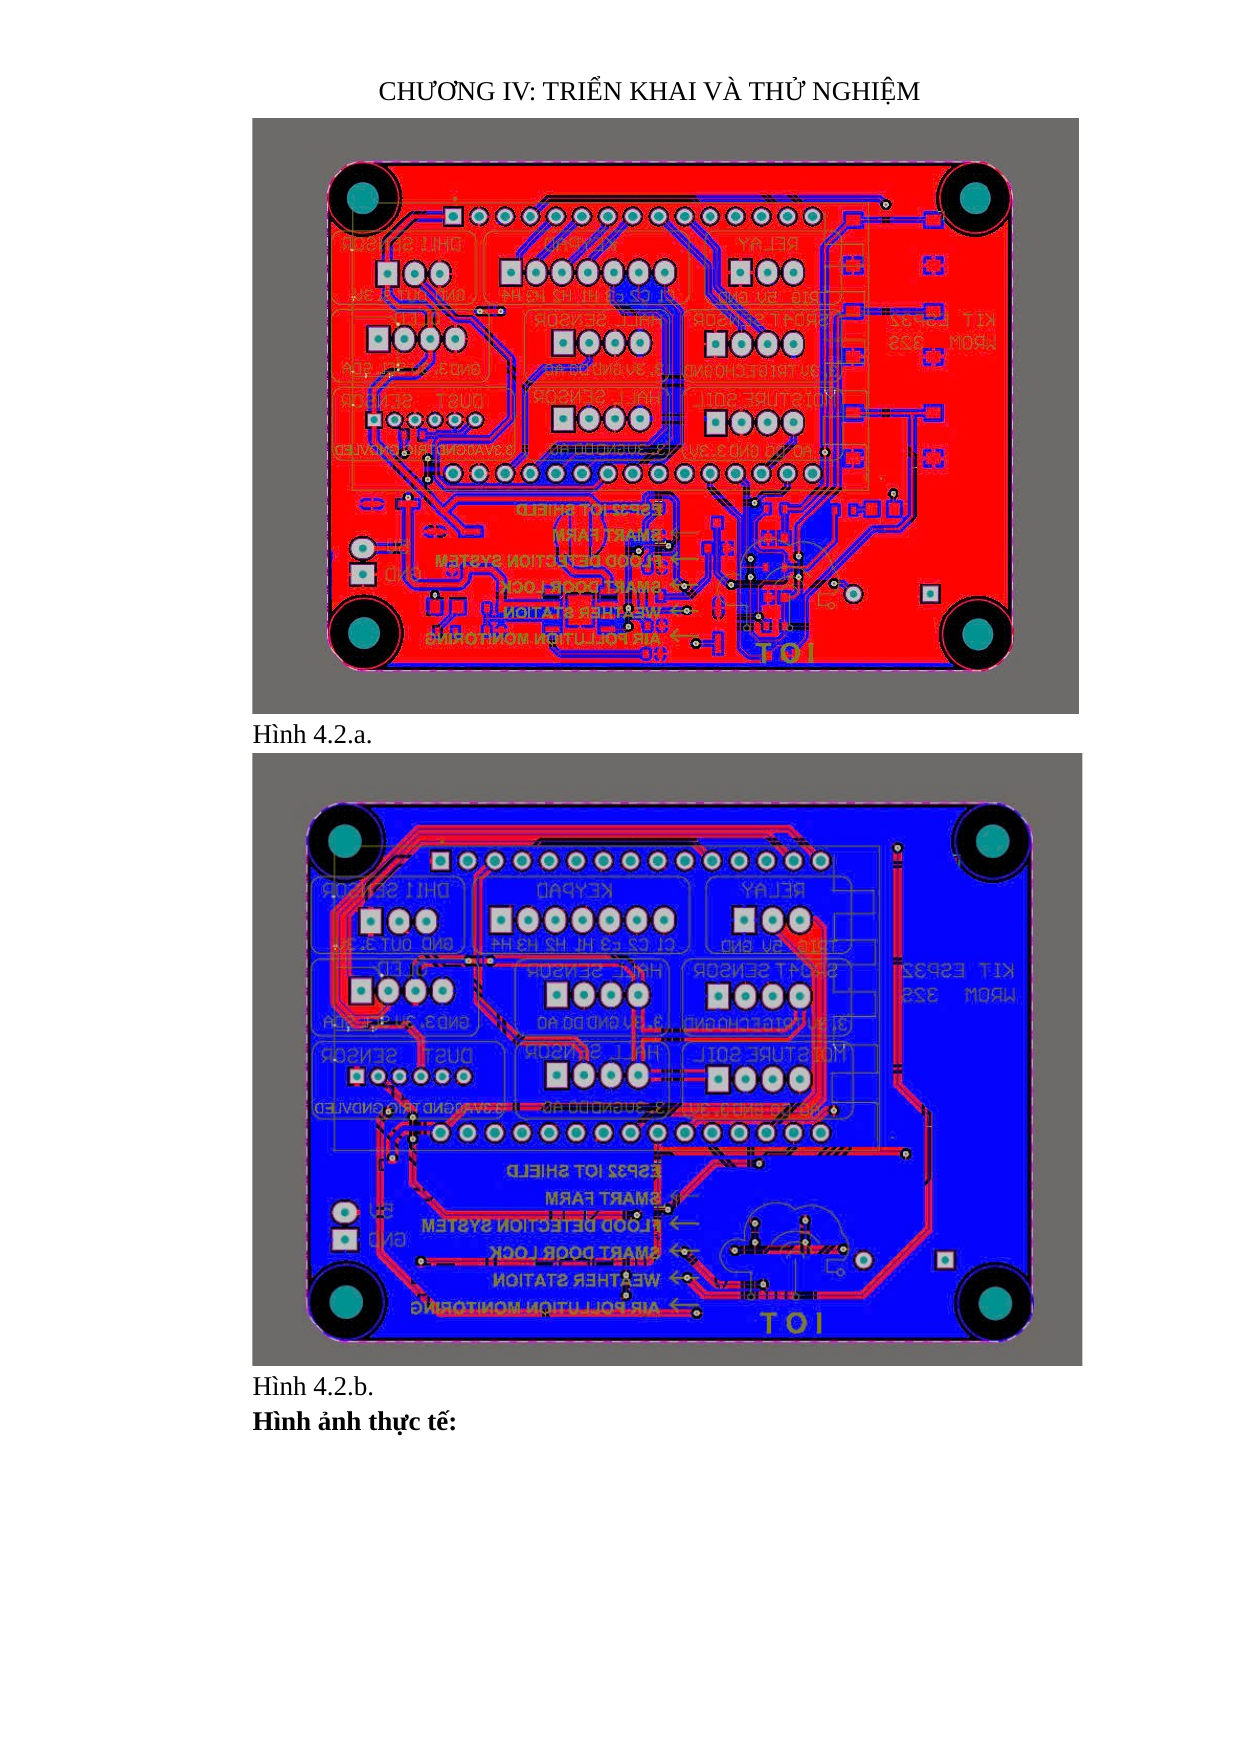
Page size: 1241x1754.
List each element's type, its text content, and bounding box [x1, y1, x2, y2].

list Hình 4.2.a. [252, 718, 1122, 749]
picture [252, 753, 1083, 1366]
list Hình ảnh thực tế: [252, 1406, 1122, 1437]
picture [252, 118, 1079, 714]
list Hình 4.2.b. [252, 1370, 1122, 1401]
